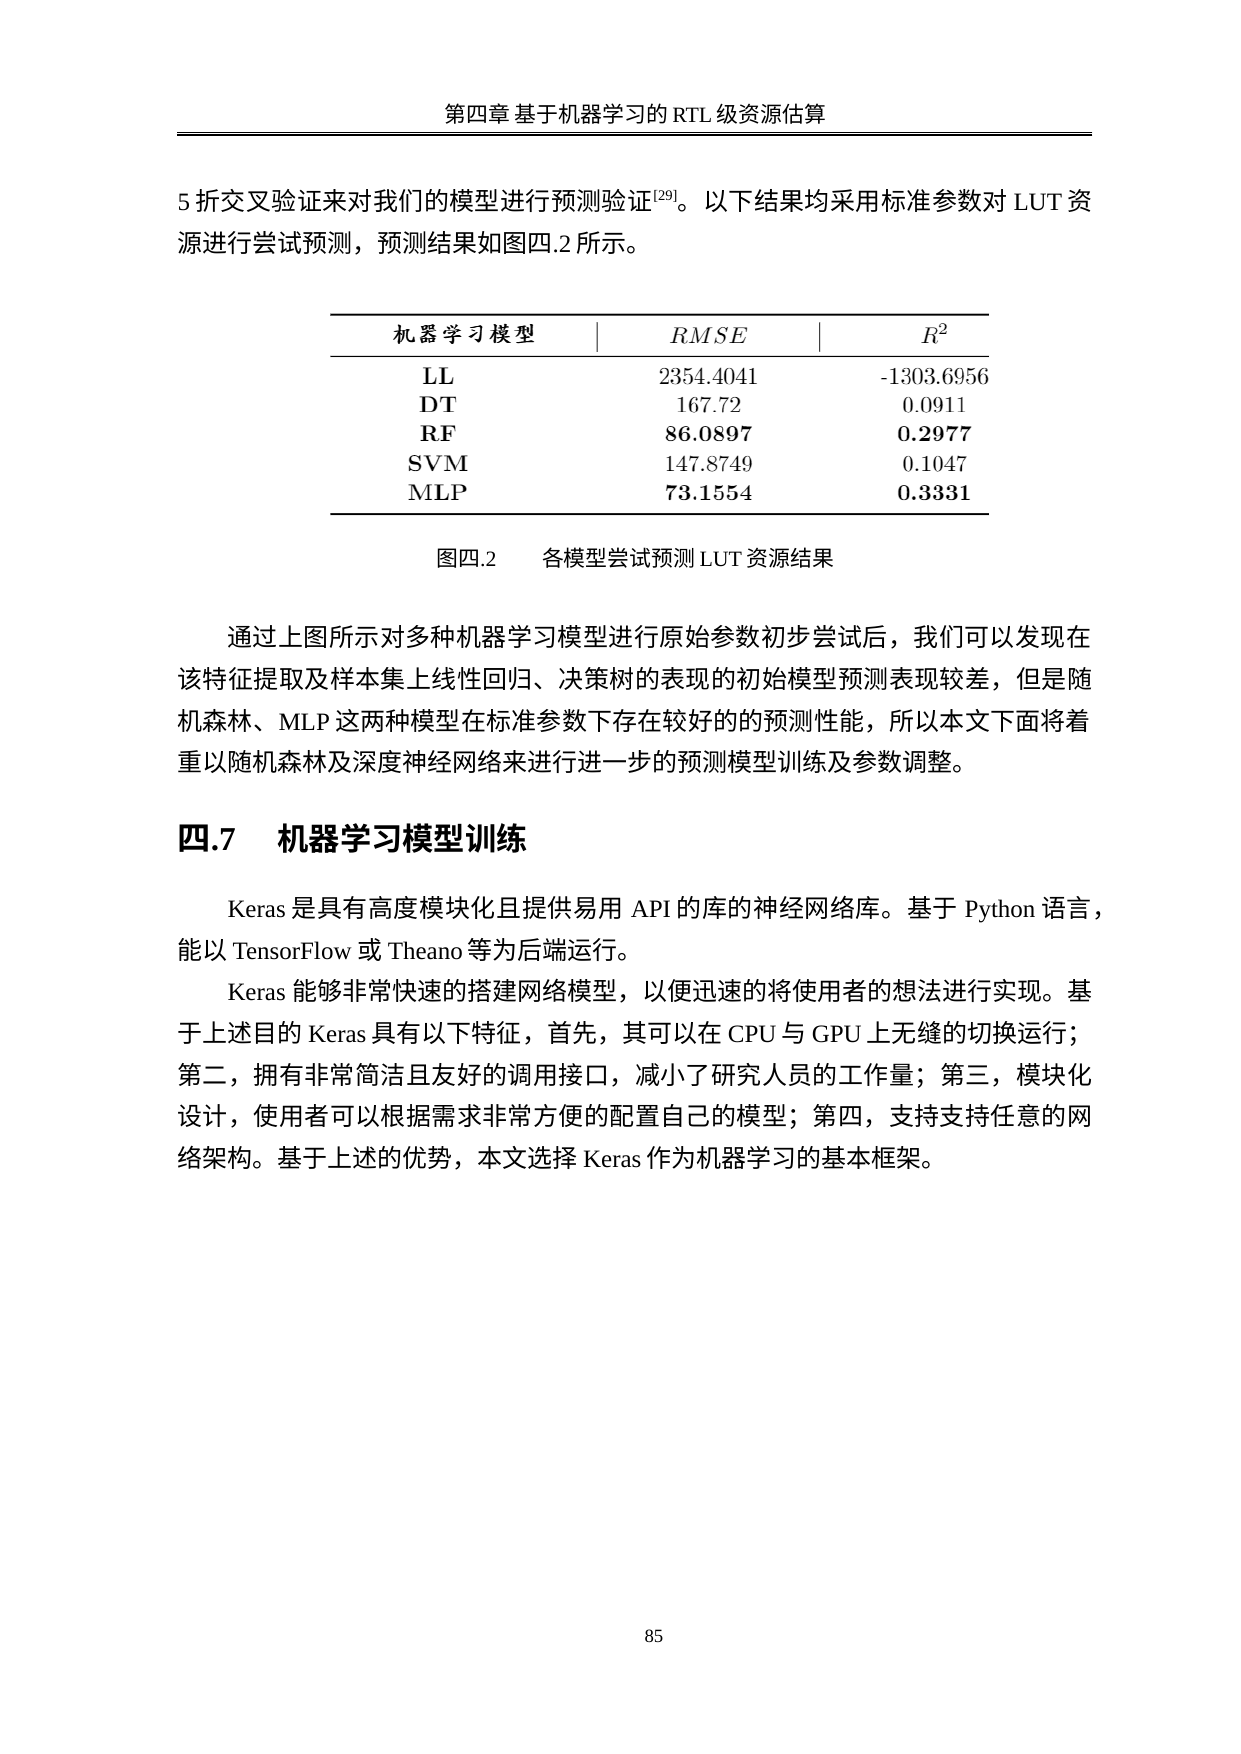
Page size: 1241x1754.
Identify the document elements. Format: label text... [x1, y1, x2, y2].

text 通过上图所示对多种机器学习模型进行原始参数初步尝试后，我们可以发现在该特征提取及样本集上线性回归、决策树的表现的初始模型预测表现较差，但是随机森林、MLP这两种模型在标准参数下存在较好的的预测性能，所以本文下面将着重以随机森林及深度神经网络来进行进一步的预测模型训练及参数调整。 [177, 613, 1092, 780]
text 首先我们对数据集进行划分，我们随机抽样20%的数据来构成验证集，数据集中剩余80%的样本作为训练集，为保证训练及验证的全面覆盖，我们在验证时使用5折交叉验证来对我们的模型进行预测验证[29]。以下结果均采用标准参数对LUT资源进行尝试预测，预测结果如图4.20所示。 [177, 177, 1092, 261]
picture [323, 302, 997, 529]
text Keras是具有高度模块化且提供易用API的库的神经网络库。基于Python语言，能以TensorFlow 或Theano等为后端运行。 [177, 884, 1092, 967]
subtitle 机器学习模型训练 [177, 817, 1092, 859]
text 各模型尝试预测LUT资源结果 [177, 541, 1092, 572]
text Keras 能够非常快速的搭建网络模型，以便迅速的将使用者的想法进行实现。基于上述目的Keras具有以下特征，首先，其可以在CPU与GPU上无缝的切换运行；第二，拥有非常简洁且友好的调用接口，减小了研究人员的工作量；第三，模块化设计，使用者可以根据需求非常方便的配置自己的模型；第四，支持支持任意的网络架构。基于上述的优势，本文选择 Keras作为机器学习的基本框架。 [177, 967, 1092, 1176]
